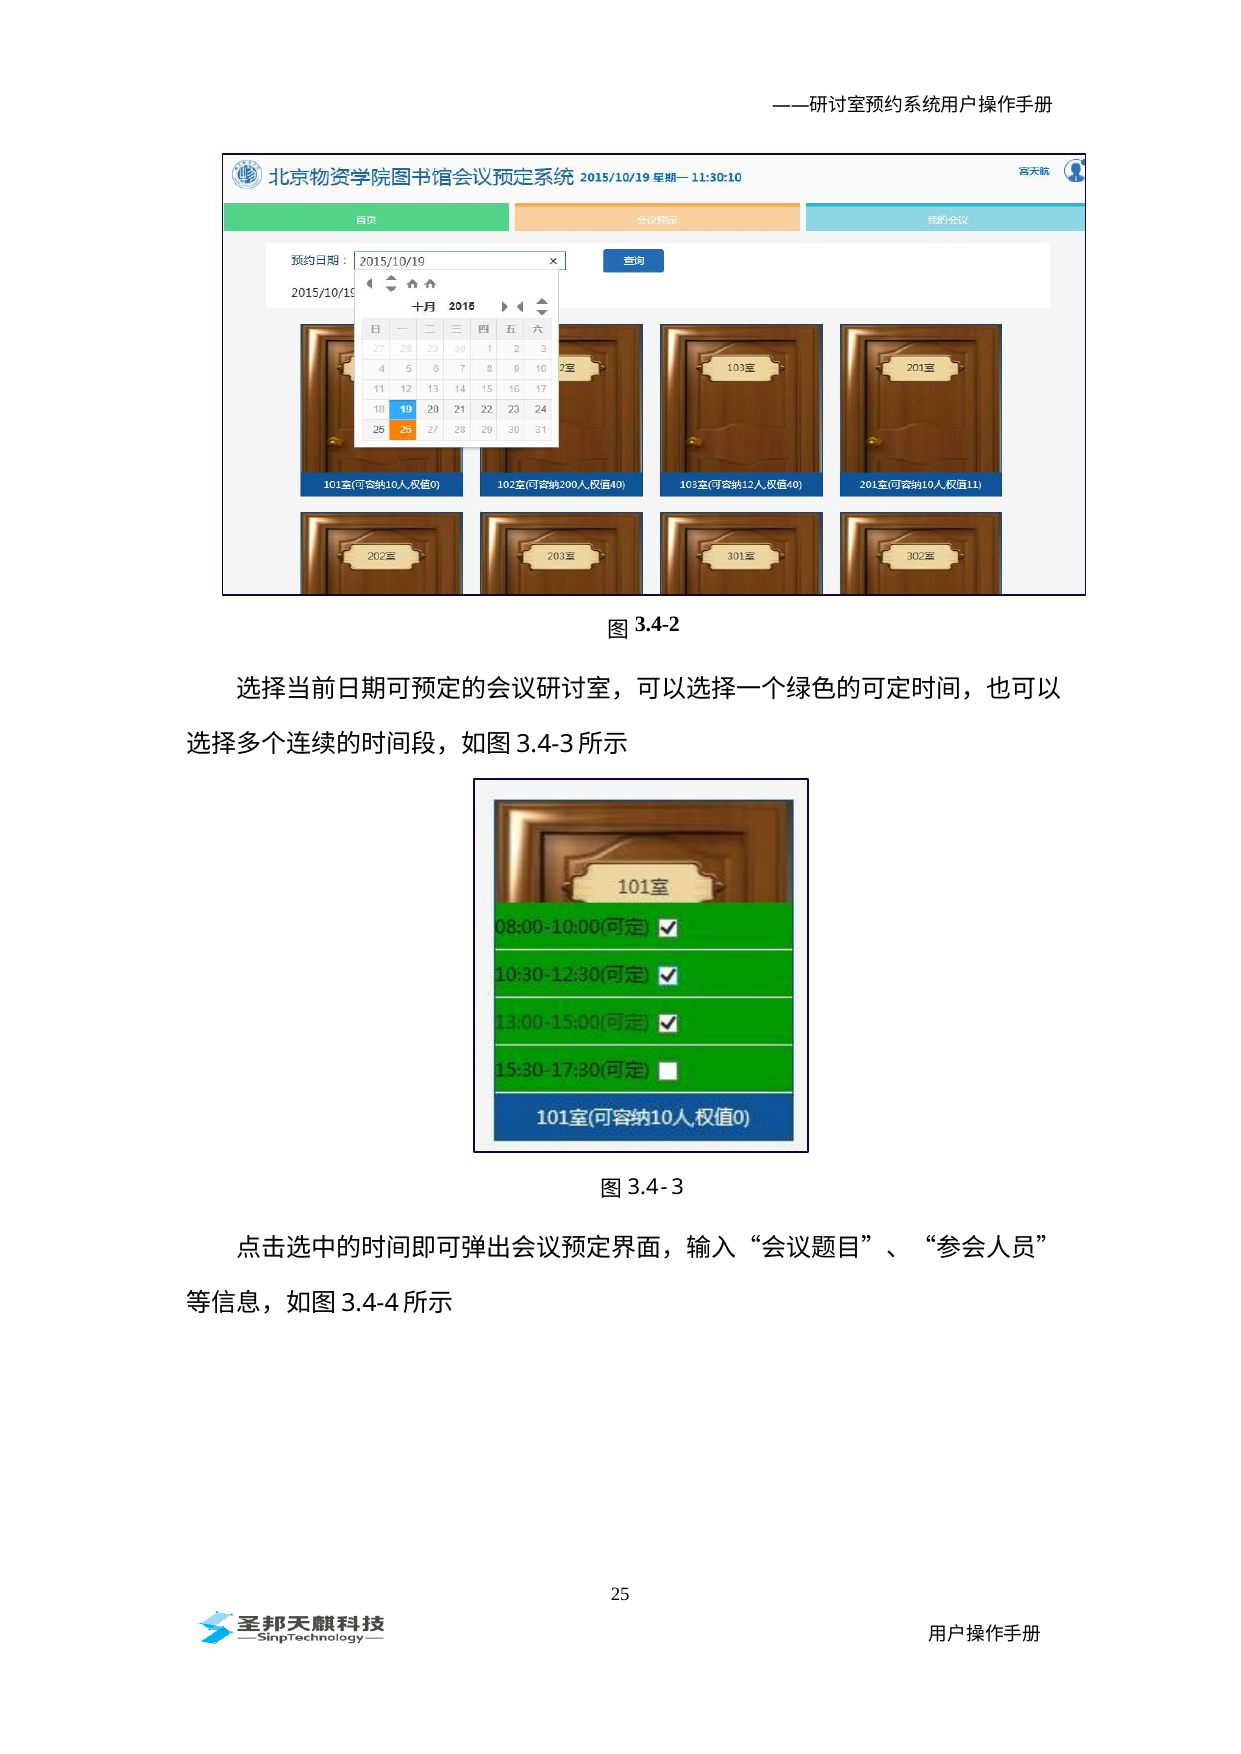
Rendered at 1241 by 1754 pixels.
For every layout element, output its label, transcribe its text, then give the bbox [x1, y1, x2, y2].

text 选择当前日期可预定的会议研讨室，可以选择一个绿色的可定时间，也可以选择多个连续的时间段，如图3.4-3所示 [186, 669, 1069, 760]
picture [475, 780, 807, 1151]
picture [199, 1611, 384, 1644]
picture [223, 155, 1085, 594]
text 点击选中的时间即可弹出会议预定界面，输入“会议题目”、“参会人员” 等信息，如图3.4-4所示 [186, 1227, 1069, 1319]
